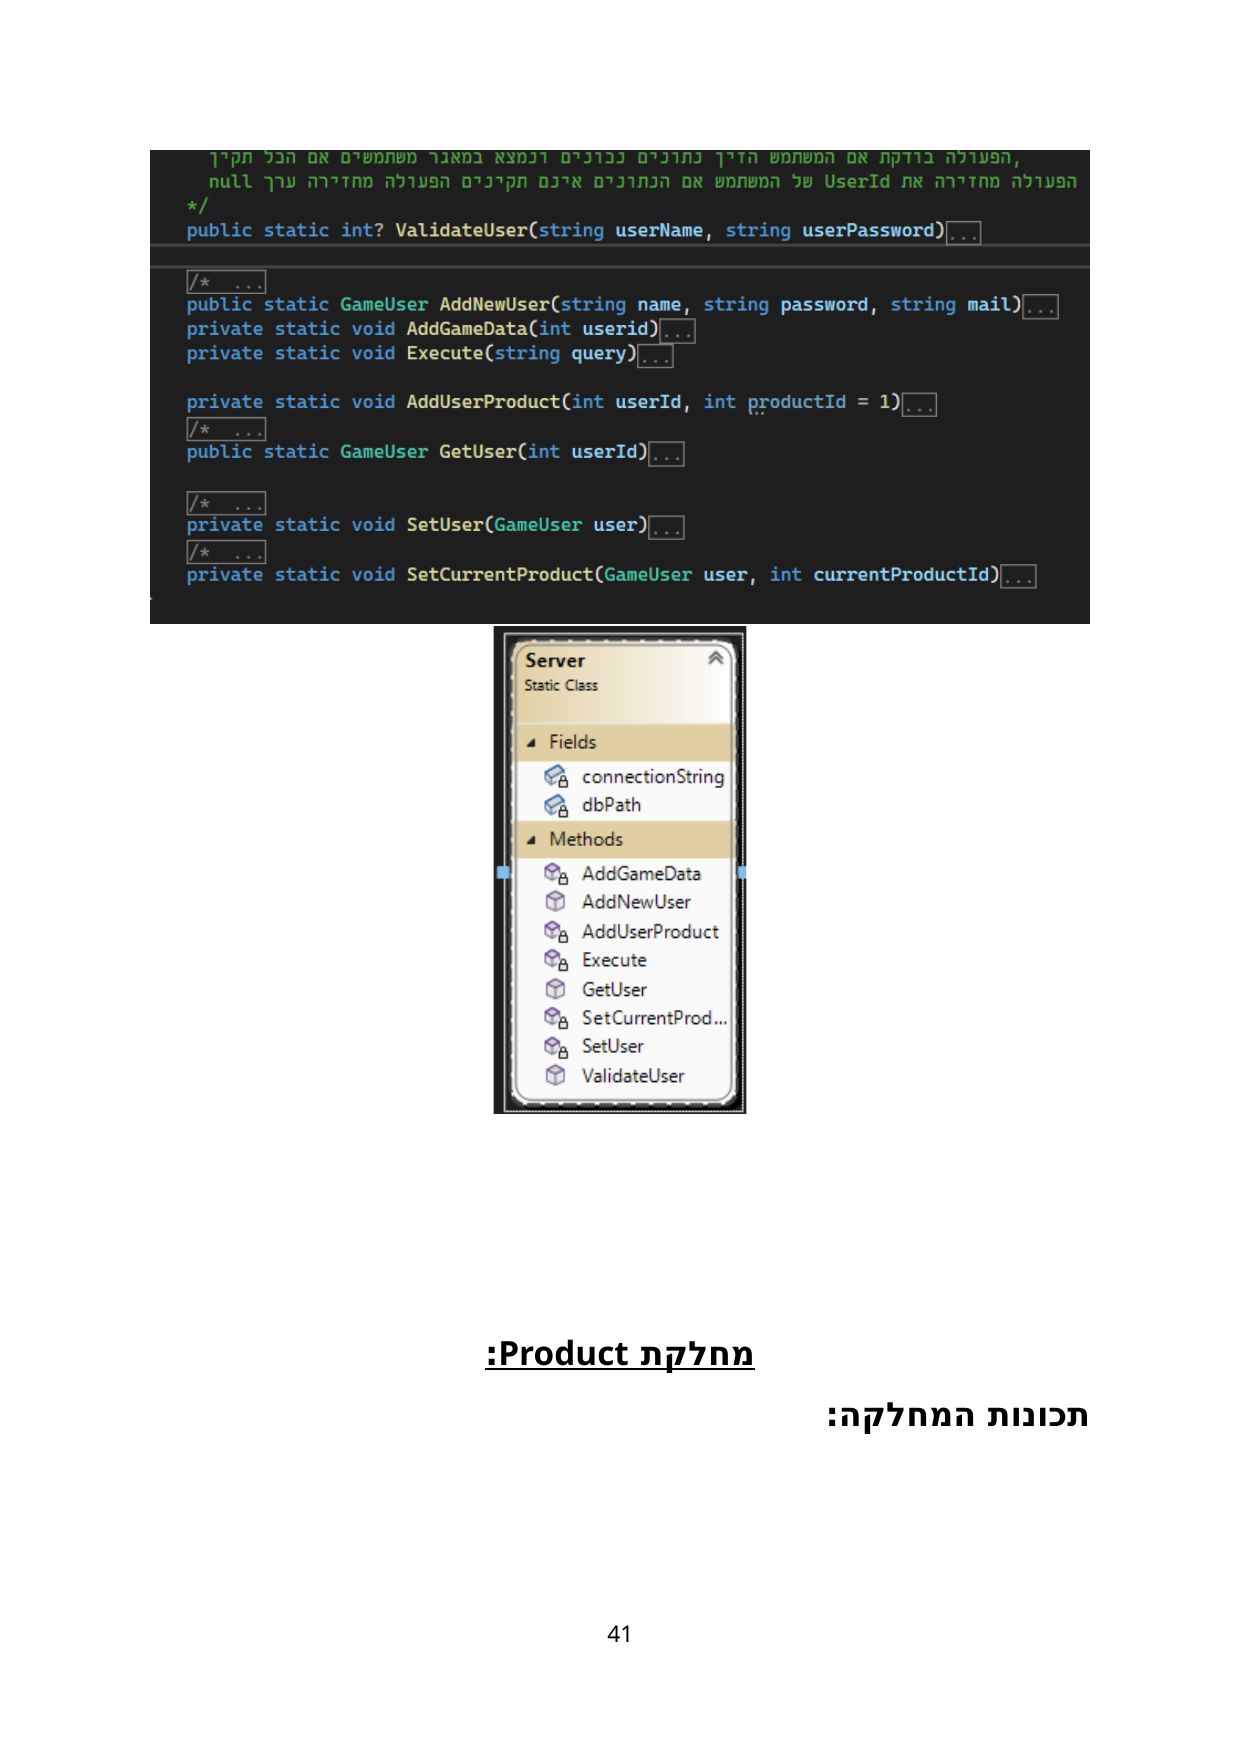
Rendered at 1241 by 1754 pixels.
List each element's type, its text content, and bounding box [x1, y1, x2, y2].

text מחלקת Product: [150, 1330, 1090, 1375]
picture [493, 626, 747, 1114]
text תכונות המחלקה: [150, 1395, 1090, 1434]
picture [150, 150, 1090, 624]
